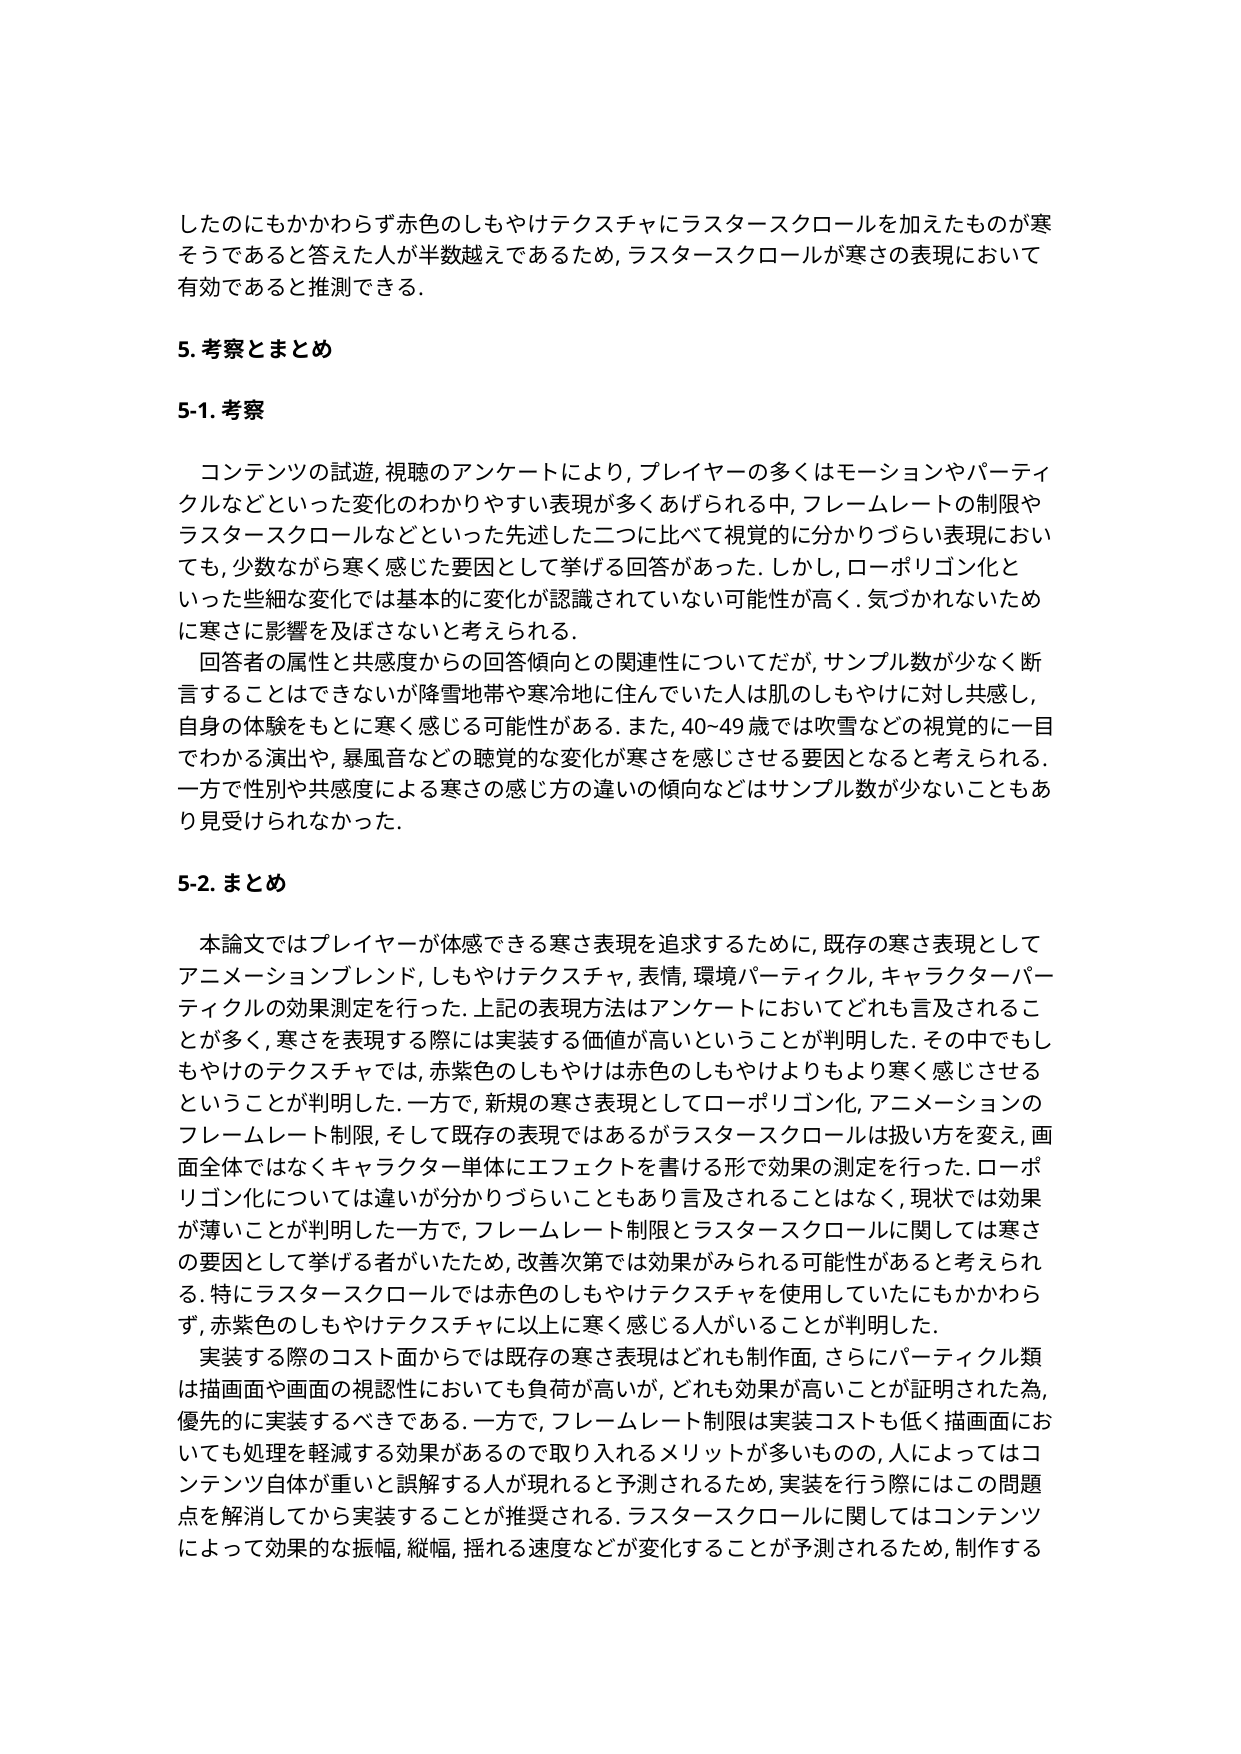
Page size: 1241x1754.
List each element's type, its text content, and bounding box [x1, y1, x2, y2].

text 5. 考察とまとめ [177, 332, 1063, 363]
text 回答者の属性と共感度からの回答傾向との関連性についてだが, サンプル数が少なく断言することはできないが降雪地帯や寒冷地に住んでいた人は肌のしもやけに対し共感し, 自身の体験をもとに寒く感じる可能性がある. また, 40~49歳では吹雪などの視覚的に一目でわかる演出や, 暴風音などの聴覚的な変化が寒さを感じさせる要因となると考えられる. 一方で性別や共感度による寒さの感じ方の違いの傾向などはサンプル数が少ないこともあり見受けられなかった. [177, 645, 1063, 836]
text 本論文ではプレイヤーが体感できる寒さ表現を追求するために, 既存の寒さ表現としてアニメーションブレンド, しもやけテクスチャ, 表情, 環境パーティクル, キャラクターパーティクルの効果測定を行った. 上記の表現方法はアンケートにおいてどれも言及されることが多く, 寒さを表現する際には実装する価値が高いということが判明した. その中でもしもやけのテクスチャでは, 赤紫色のしもやけは赤色のしもやけよりもより寒く感じさせるということが判明した. 一方で, 新規の寒さ表現としてローポリゴン化, アニメーションのフレームレート制限, そして既存の表現ではあるがラスタースクロールは扱い方を変え, 画面全体ではなくキャラクター単体にエフェクトを書ける形で効果の測定を行った. ローポリゴン化については違いが分かりづらいこともあり言及されることはなく, 現状では効果が薄いことが判明した一方で, フレームレート制限とラスタースクロールに関しては寒さの要因として挙げる者がいたため, 改善次第では効果がみられる可能性があると考えられる. 特にラスタースクロールでは赤色のしもやけテクスチャを使用していたにもかかわらず, 赤紫色のしもやけテクスチャに以上に寒く感じる人がいることが判明した. [177, 927, 1063, 1340]
text 5-2. まとめ [177, 866, 1063, 897]
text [177, 207, 1063, 302]
text コンテンツの試遊, 視聴のアンケートにより, プレイヤーの多くはモーションやパーティクルなどといった変化のわかりやすい表現が多くあげられる中, フレームレートの制限やラスタースクロールなどといった先述した二つに比べて視覚的に分かりづらい表現においても, 少数ながら寒く感じた要因として挙げる回答があった. しかし, ローポリゴン化といった些細な変化では基本的に変化が認識されていない可能性が高く. 気づかれないために寒さに影響を及ぼさないと考えられる. [177, 455, 1063, 645]
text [177, 1340, 1063, 1563]
text 5-1. 考察 [177, 393, 1063, 425]
